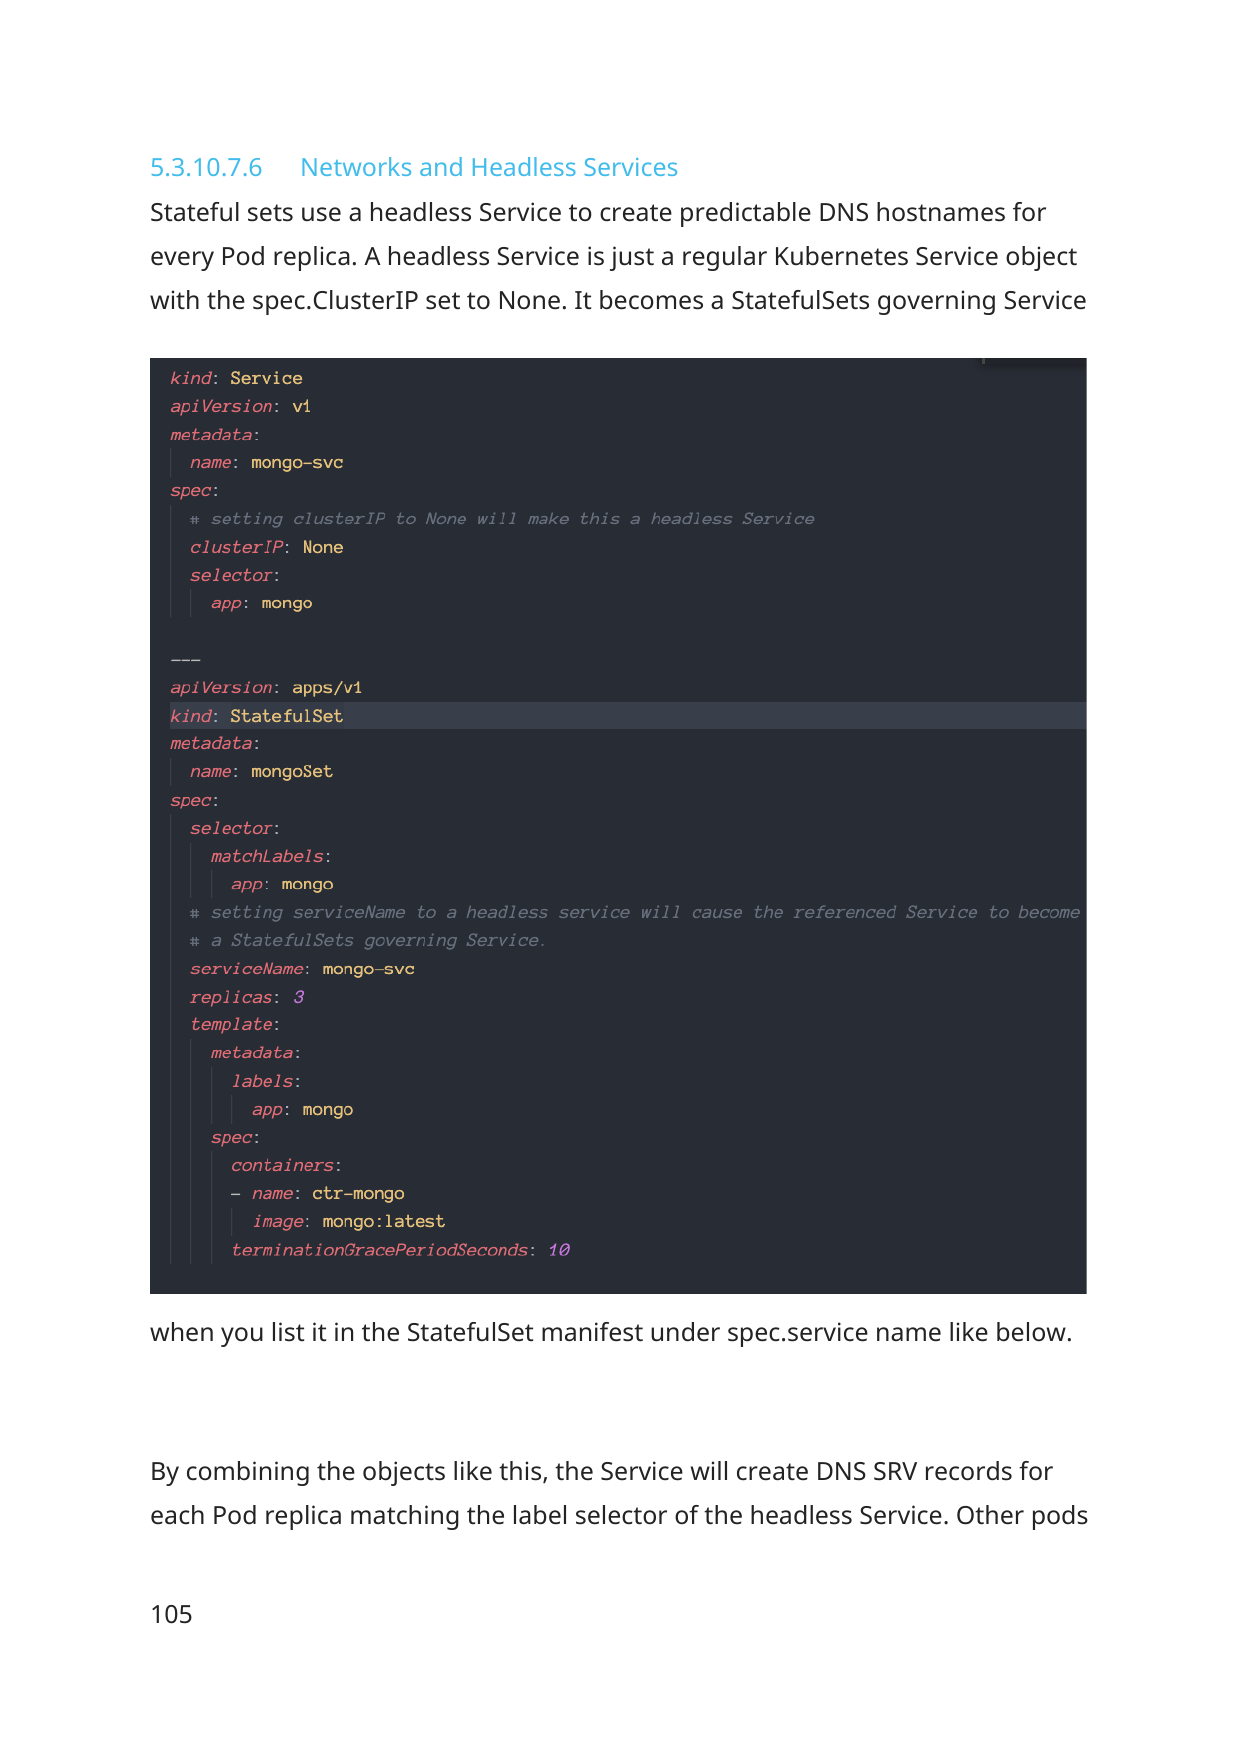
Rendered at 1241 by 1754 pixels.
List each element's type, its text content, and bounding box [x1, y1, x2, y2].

subtitle Networks and Headless Services [150, 150, 1090, 184]
picture [150, 358, 1087, 1294]
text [150, 1453, 1090, 1532]
